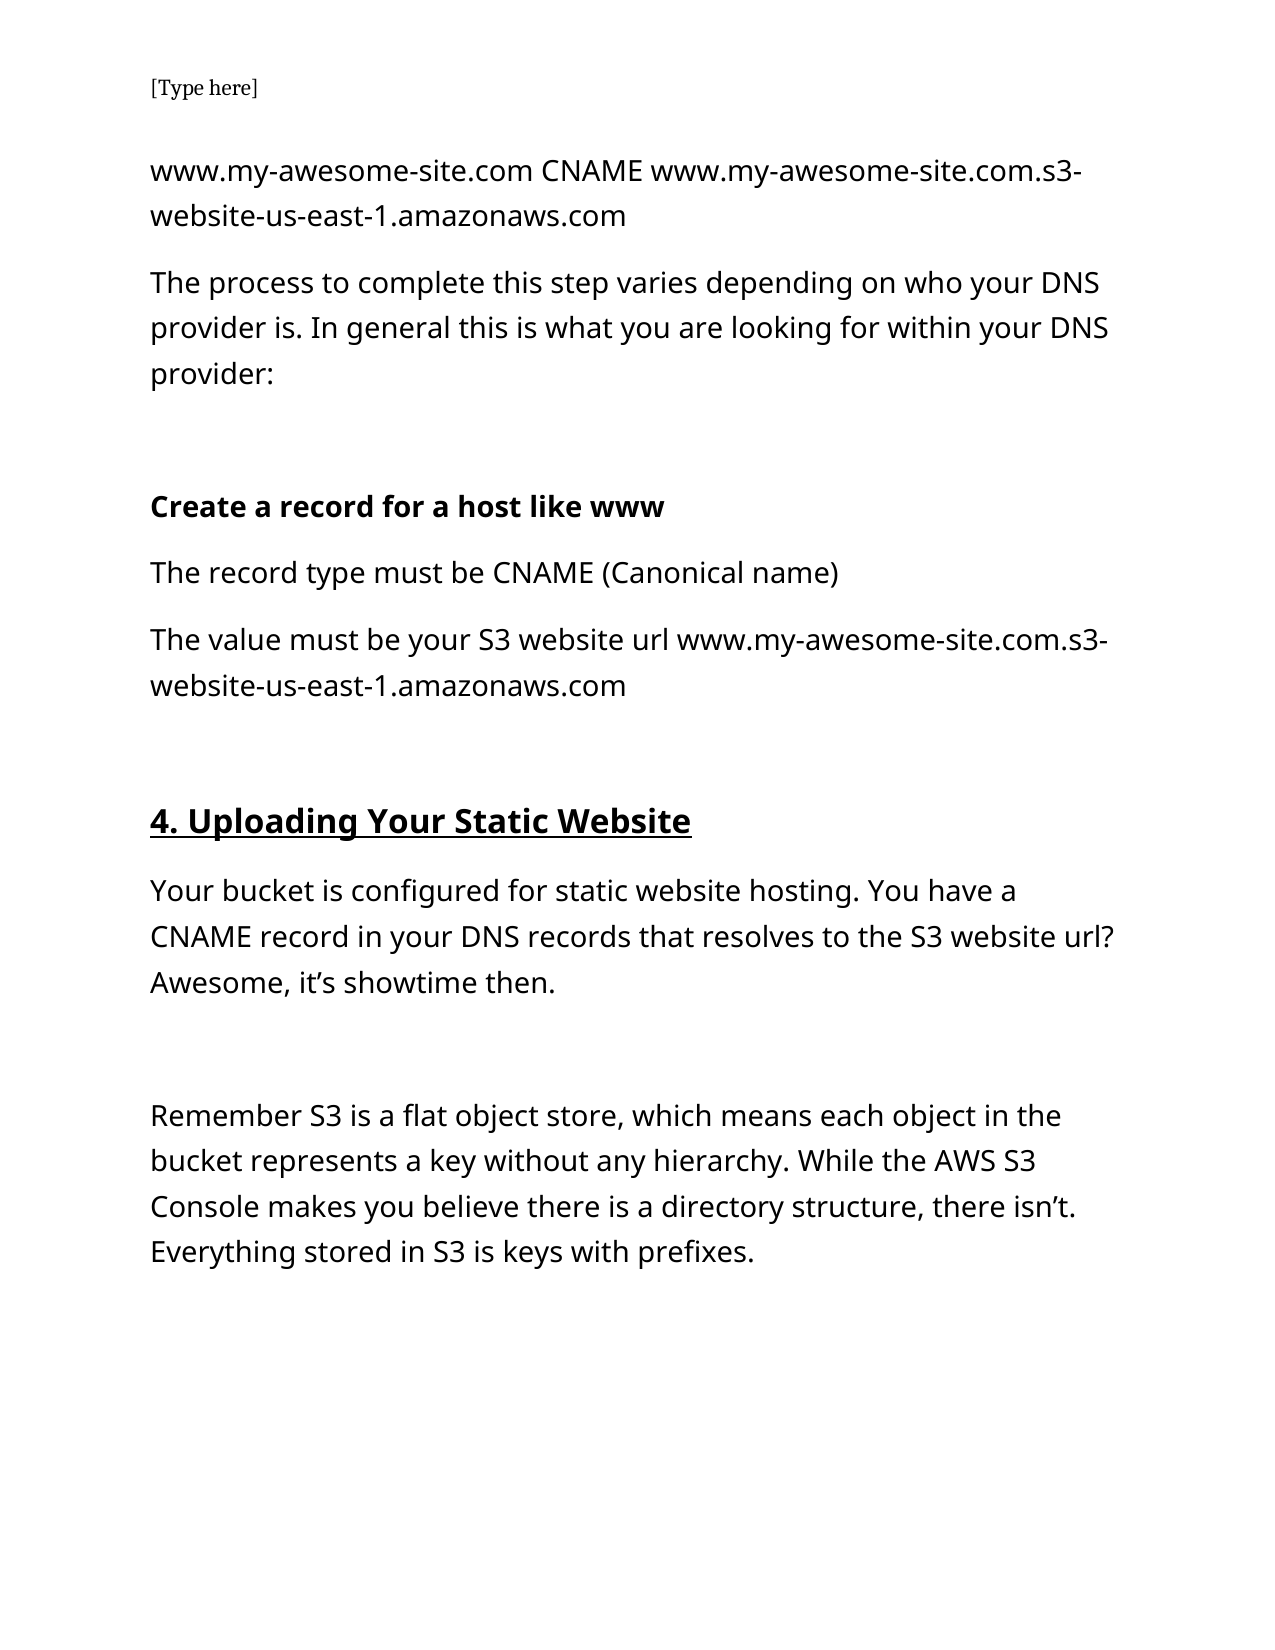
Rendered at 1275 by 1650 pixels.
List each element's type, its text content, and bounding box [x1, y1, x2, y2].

text Create a record for a host like www [150, 486, 1125, 526]
text 4. Uploading Your Static Website [150, 798, 1125, 843]
text Your bucket is configured for static website hosting. You have a CNAME record in your DNS records that resolves to the S3 website url? Awesome, it’s showtime then. [150, 871, 1125, 1002]
text www.my-awesome-site.com CNAME www.my-awesome-site.com.s3-website-us-east-1.amazonaws.com [150, 150, 1125, 235]
text The process to complete this step varies depending on who your DNS provider is. In general this is what you are looking for within your DNS provider: [150, 262, 1125, 393]
text Remember S3 is a flat object store, which means each object in the bucket represents a key without any hierarchy. While the AWS S3 Console makes you believe there is a directory structure, there isn’t. Everything stored in S3 is keys with prefixes. [150, 1095, 1125, 1271]
text The record type must be CNAME (Canonical name) [150, 553, 1125, 592]
text The value must be your S3 website url www.my-awesome-site.com.s3-website-us-east-1.amazonaws.com [150, 619, 1125, 704]
